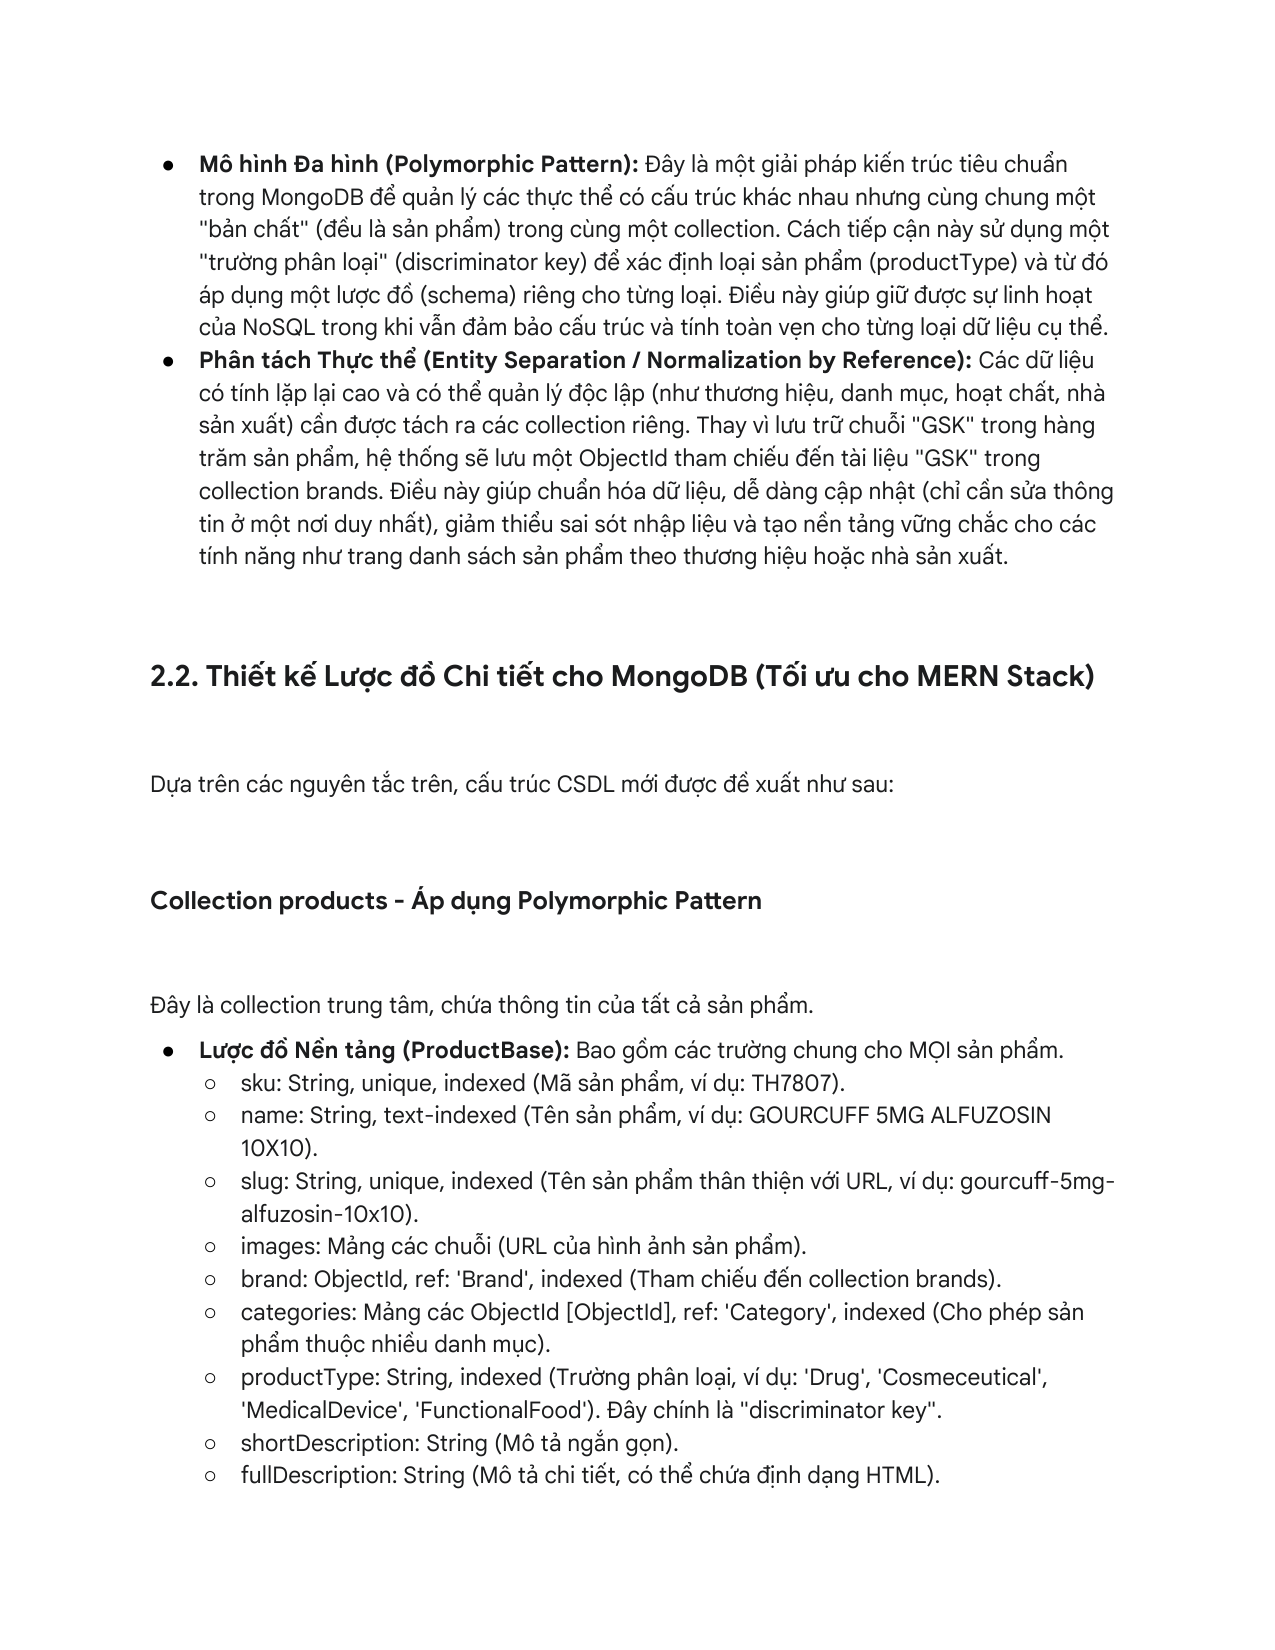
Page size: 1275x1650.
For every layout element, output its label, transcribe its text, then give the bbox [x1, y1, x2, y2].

subtitle 2.2. Thiết kế Lược đồ Chi tiết cho MongoDB (Tối ưu cho MERN Stack) [150, 658, 1125, 694]
list images: Mảng các chuỗi (URL của hình ảnh sản phẩm). [203, 1233, 1125, 1261]
list name: String, text-indexed (Tên sản phẩm, ví dụ: GOURCUFF 5MG ALFUZOSIN 10X10). [203, 1102, 1125, 1163]
subtitle Collection products - Áp dụng Polymorphic Pattern [150, 885, 1125, 917]
list slug: String, unique, indexed (Tên sản phẩm thân thiện với URL, ví dụ: gourcuff-5mg-alfuzosin-10x10). [203, 1167, 1125, 1229]
list productType: String, indexed (Trường phân loại, ví dụ: 'Drug', 'Cosmeceutical', 'MedicalDevice', 'FunctionalFood'). Đây chính là "discriminator key". [203, 1363, 1125, 1425]
list Phân tách Thực thể (Entity Separation / Normalization by Reference): Các dữ liệu có tính lặp lại cao và có thể quản lý độc lập (như thương hiệu, danh mục, hoạt chất, nhà sản xuất) cần được tách ra các collection riêng. Thay vì lưu trữ chuỗi "GSK" trong hàng trăm sản phẩm, hệ thống sẽ lưu một ObjectId tham chiếu đến tài liệu "GSK" trong collection brands. Điều này giúp chuẩn hóa dữ liệu, dễ dàng cập nhật (chỉ cần sửa thông tin ở một nơi duy nhất), giảm thiểu sai sót nhập liệu và tạo nền tảng vững chắc cho các tính năng như trang danh sách sản phẩm theo thương hiệu hoặc nhà sản xuất. [161, 346, 1125, 571]
list sku: String, unique, indexed (Mã sản phẩm, ví dụ: TH7807). [203, 1069, 1125, 1098]
list shortDescription: String (Mô tả ngắn gọn). [203, 1429, 1125, 1458]
list brand: ObjectId, ref: 'Brand', indexed (Tham chiếu đến collection brands). [203, 1265, 1125, 1294]
list categories: Mảng các ObjectId [ObjectId], ref: 'Category', indexed (Cho phép sản phẩm thuộc nhiều danh mục). [203, 1298, 1125, 1359]
list Mô hình Đa hình (Polymorphic Pattern): Đây là một giải pháp kiến trúc tiêu chuẩn trong MongoDB để quản lý các thực thể có cấu trúc khác nhau nhưng cùng chung một "bản chất" (đều là sản phẩm) trong cùng một collection. Cách tiếp cận này sử dụng một "trường phân loại" (discriminator key) để xác định loại sản phẩm (productType) và từ đó áp dụng một lược đồ (schema) riêng cho từng loại. Điều này giúp giữ được sự linh hoạt của NoSQL trong khi vẫn đảm bảo cấu trúc và tính toàn vẹn cho từng loại dữ liệu cụ thể. [161, 150, 1125, 342]
text Đây là collection trung tâm, chứa thông tin của tất cả sản phẩm. [150, 991, 1125, 1020]
list fullDescription: String (Mô tả chi tiết, có thể chứa định dạng HTML). [203, 1462, 1125, 1490]
list Lược đồ Nền tảng (ProductBase): Bao gồm các trường chung cho MỌI sản phẩm. [161, 1036, 1125, 1065]
text Dựa trên các nguyên tắc trên, cấu trúc CSDL mới được đề xuất như sau: [150, 770, 1125, 798]
